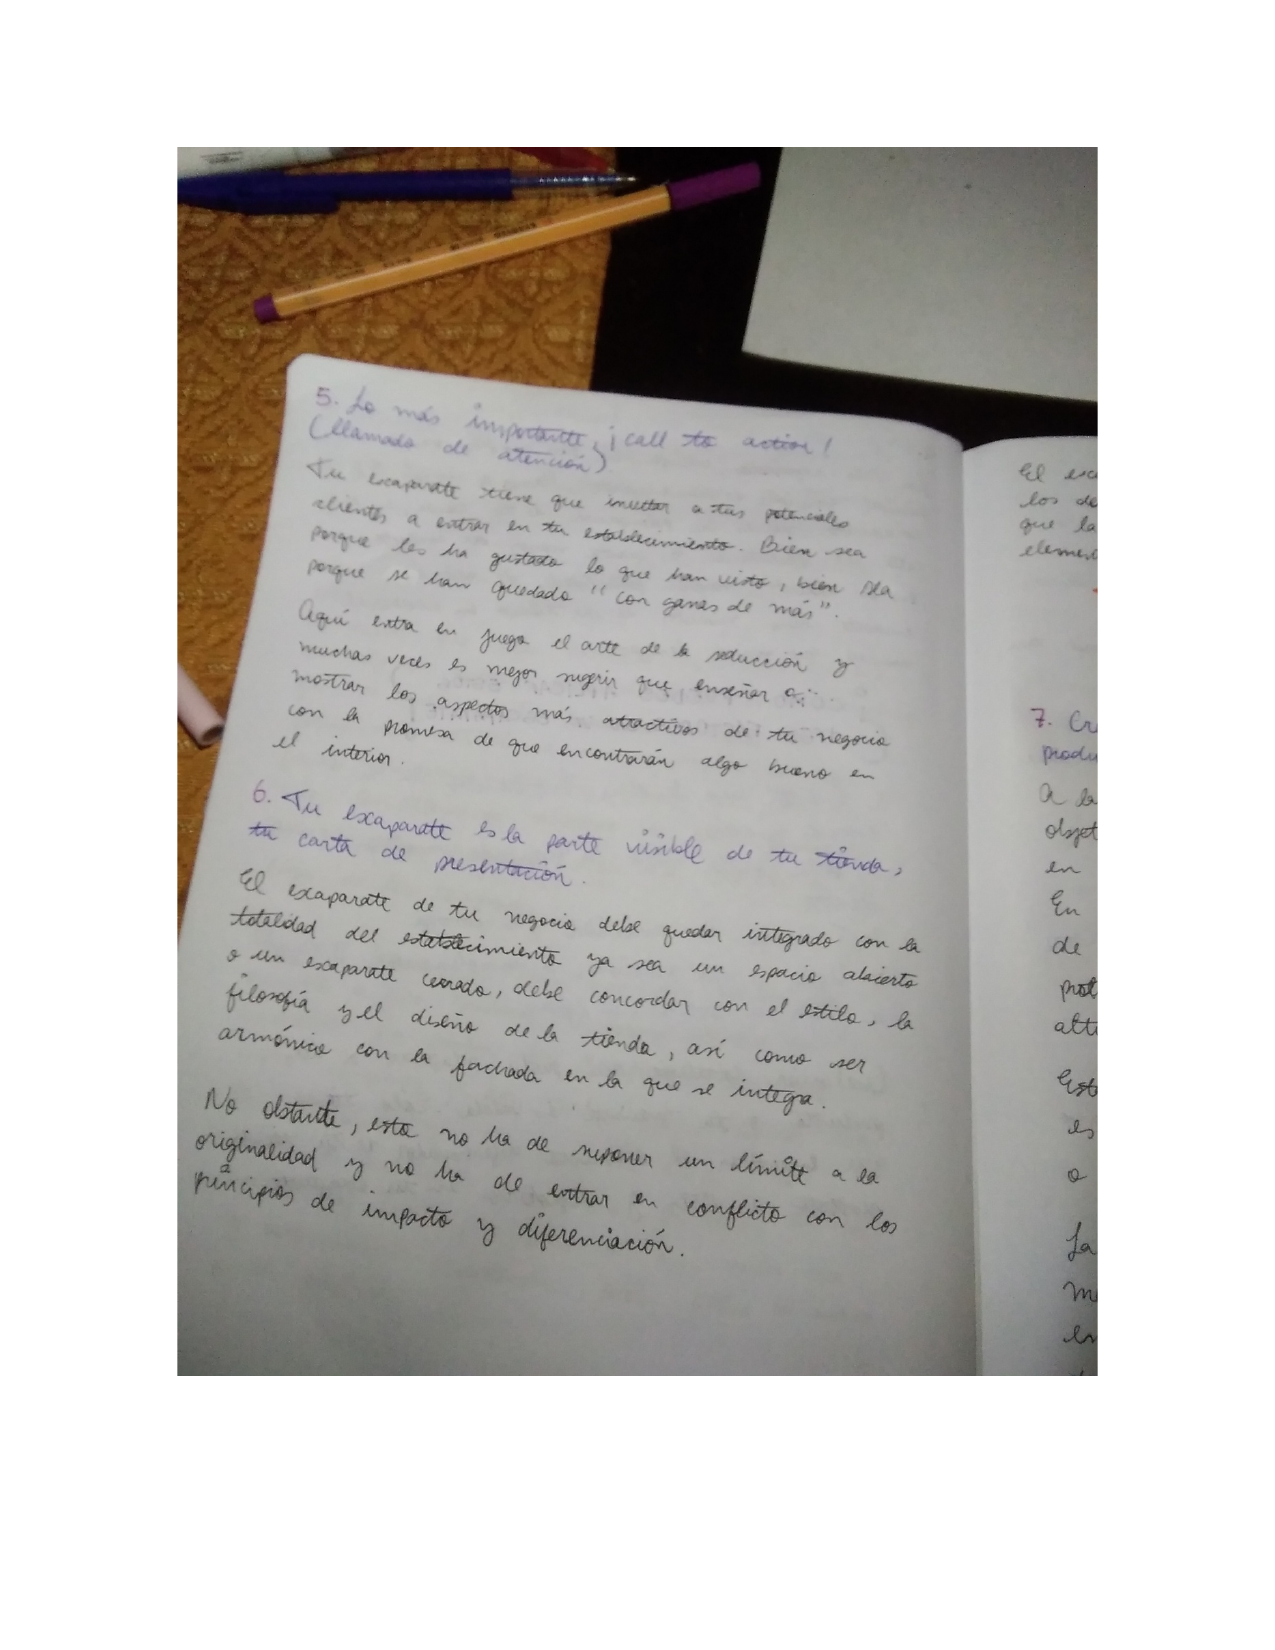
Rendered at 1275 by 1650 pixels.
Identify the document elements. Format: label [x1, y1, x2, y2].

picture [177, 147, 1098, 1376]
